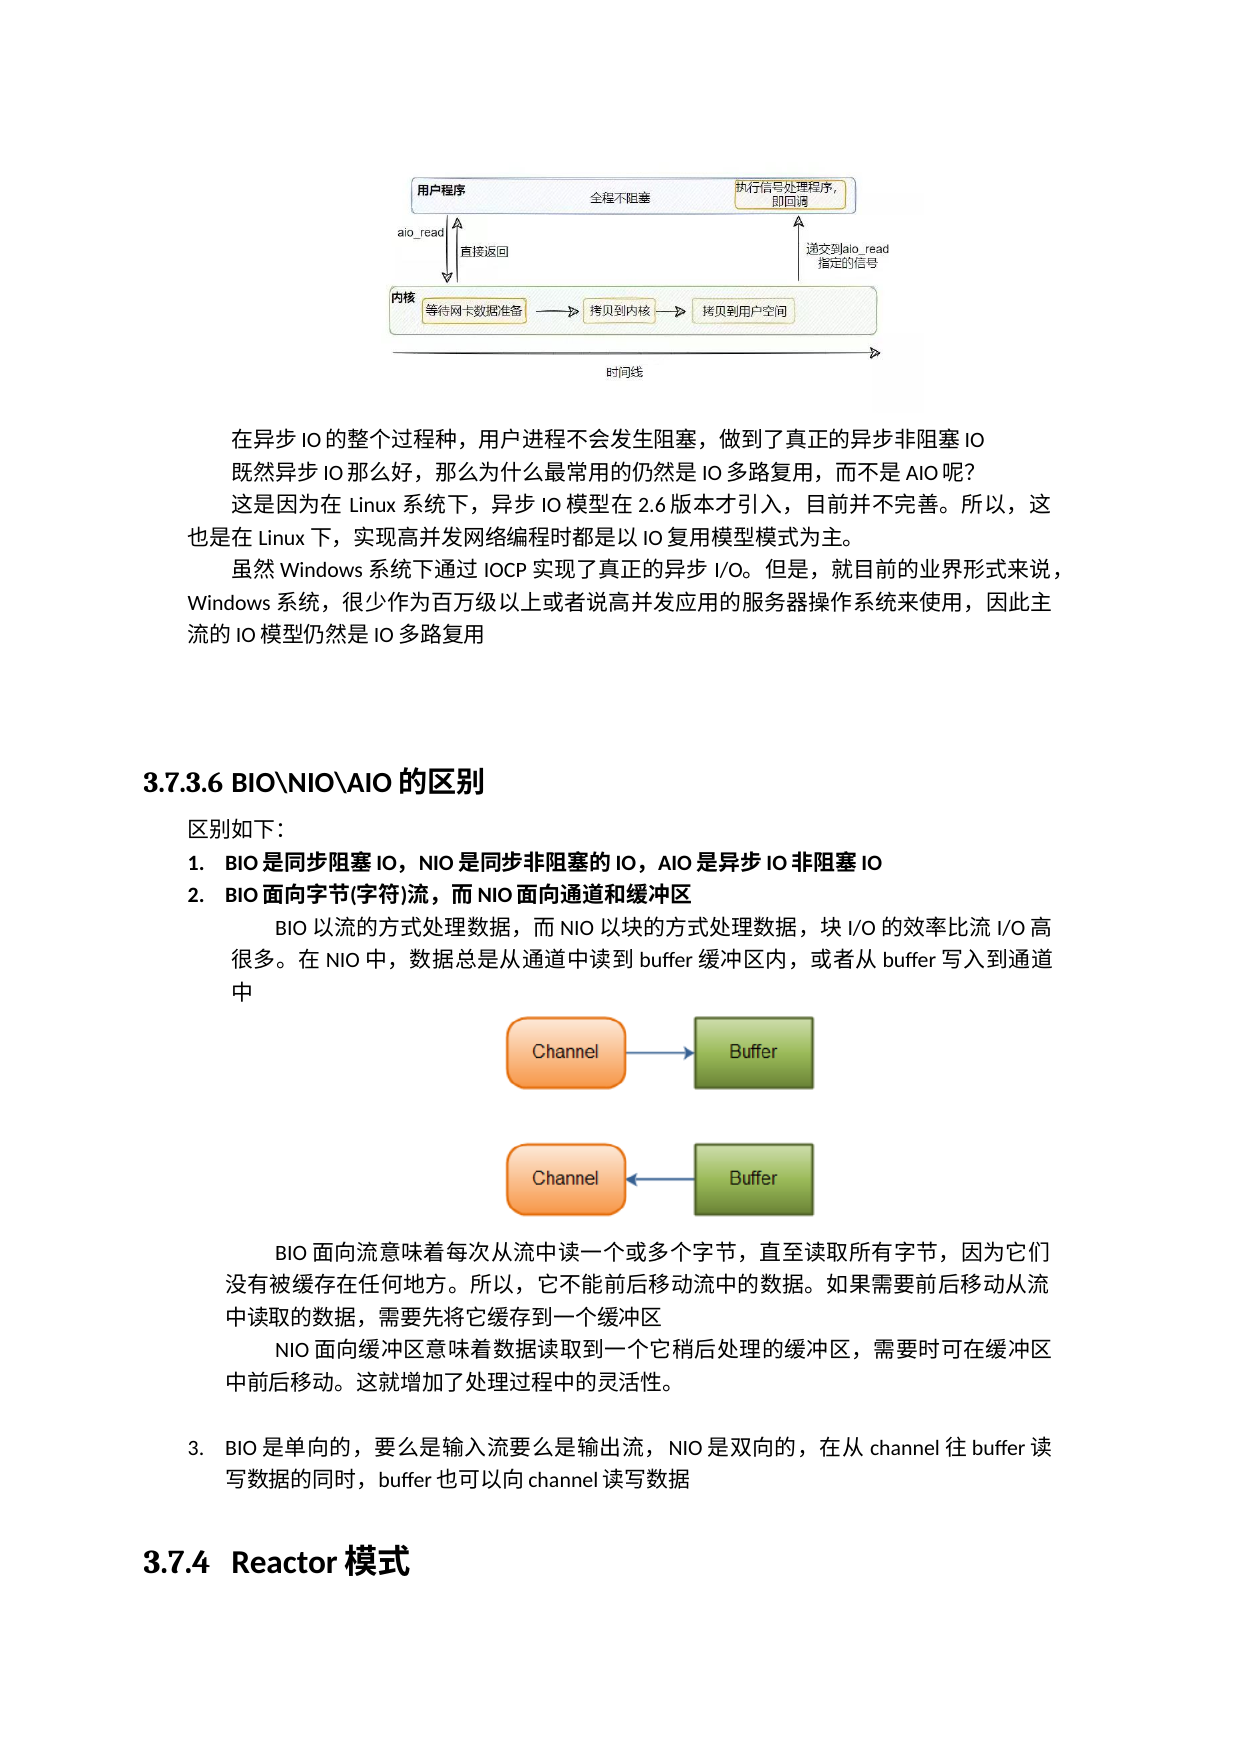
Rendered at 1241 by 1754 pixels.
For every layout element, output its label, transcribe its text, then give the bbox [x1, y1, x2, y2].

list BIO面向字节(字符)流，而NIO面向通道和缓冲区 [187, 877, 1053, 909]
list BIO是同步阻塞IO，NIO是同步非阻塞的IO，AIO是异步IO非阻塞IO [187, 844, 1053, 877]
text 既然异步IO那么好，那么为什么最常用的仍然是IO多路复用，而不是AIO呢？ [187, 454, 1053, 487]
text BIO\NIO\AIO的区别 [143, 747, 1053, 812]
text 区别如下： [187, 812, 1053, 844]
text 虽然Windows 系统下通过 IOCP 实现了真正的异步 I/O。但是，就目前的业界形式来说，Windows 系统，很少作为百万级以上或者说高并发应用的服务器操作系统来使用，因此主流的IO模型仍然是IO多路复用 [187, 552, 1053, 649]
text 在异步IO的整个过程种，用户进程不会发生阻塞，做到了真正的异步非阻塞IO [187, 422, 1053, 454]
picture [359, 162, 925, 413]
text Reactor模式 [143, 1527, 1053, 1592]
list NIO面向缓冲区意味着数据读取到一个它稍后处理的缓冲区，需要时可在缓冲区中前后移动。这就增加了处理过程中的灵活性。 [225, 1332, 1053, 1397]
list BIO是单向的，要么是输入流要么是输出流，NIO是双向的，在从channel往buffer读写数据的同时，buffer也可以向channel读写数据 [187, 1429, 1053, 1494]
text 这是因为在 Linux 系统下，异步IO模型在2.6版本才引入，目前并不完善。所以，这也是在 Linux 下，实现高并发网络编程时都是以 IO 复用模型模式为主。 [187, 487, 1053, 552]
picture [490, 1007, 838, 1224]
list BIO面向流意味着每次从流中读一个或多个字节，直至读取所有字节，因为它们没有被缓存在任何地方。所以，它不能前后移动流中的数据。如果需要前后移动从流中读取的数据，需要先将它缓存到一个缓冲区 [225, 1234, 1053, 1332]
list BIO 以流的方式处理数据，而NIO 以块的方式处理数据，块 I/O 的效率比流 I/O 高很多。在NIO中，数据总是从通道中读到buffer缓冲区内，或者从buffer写入到通道中 [231, 909, 1053, 1007]
